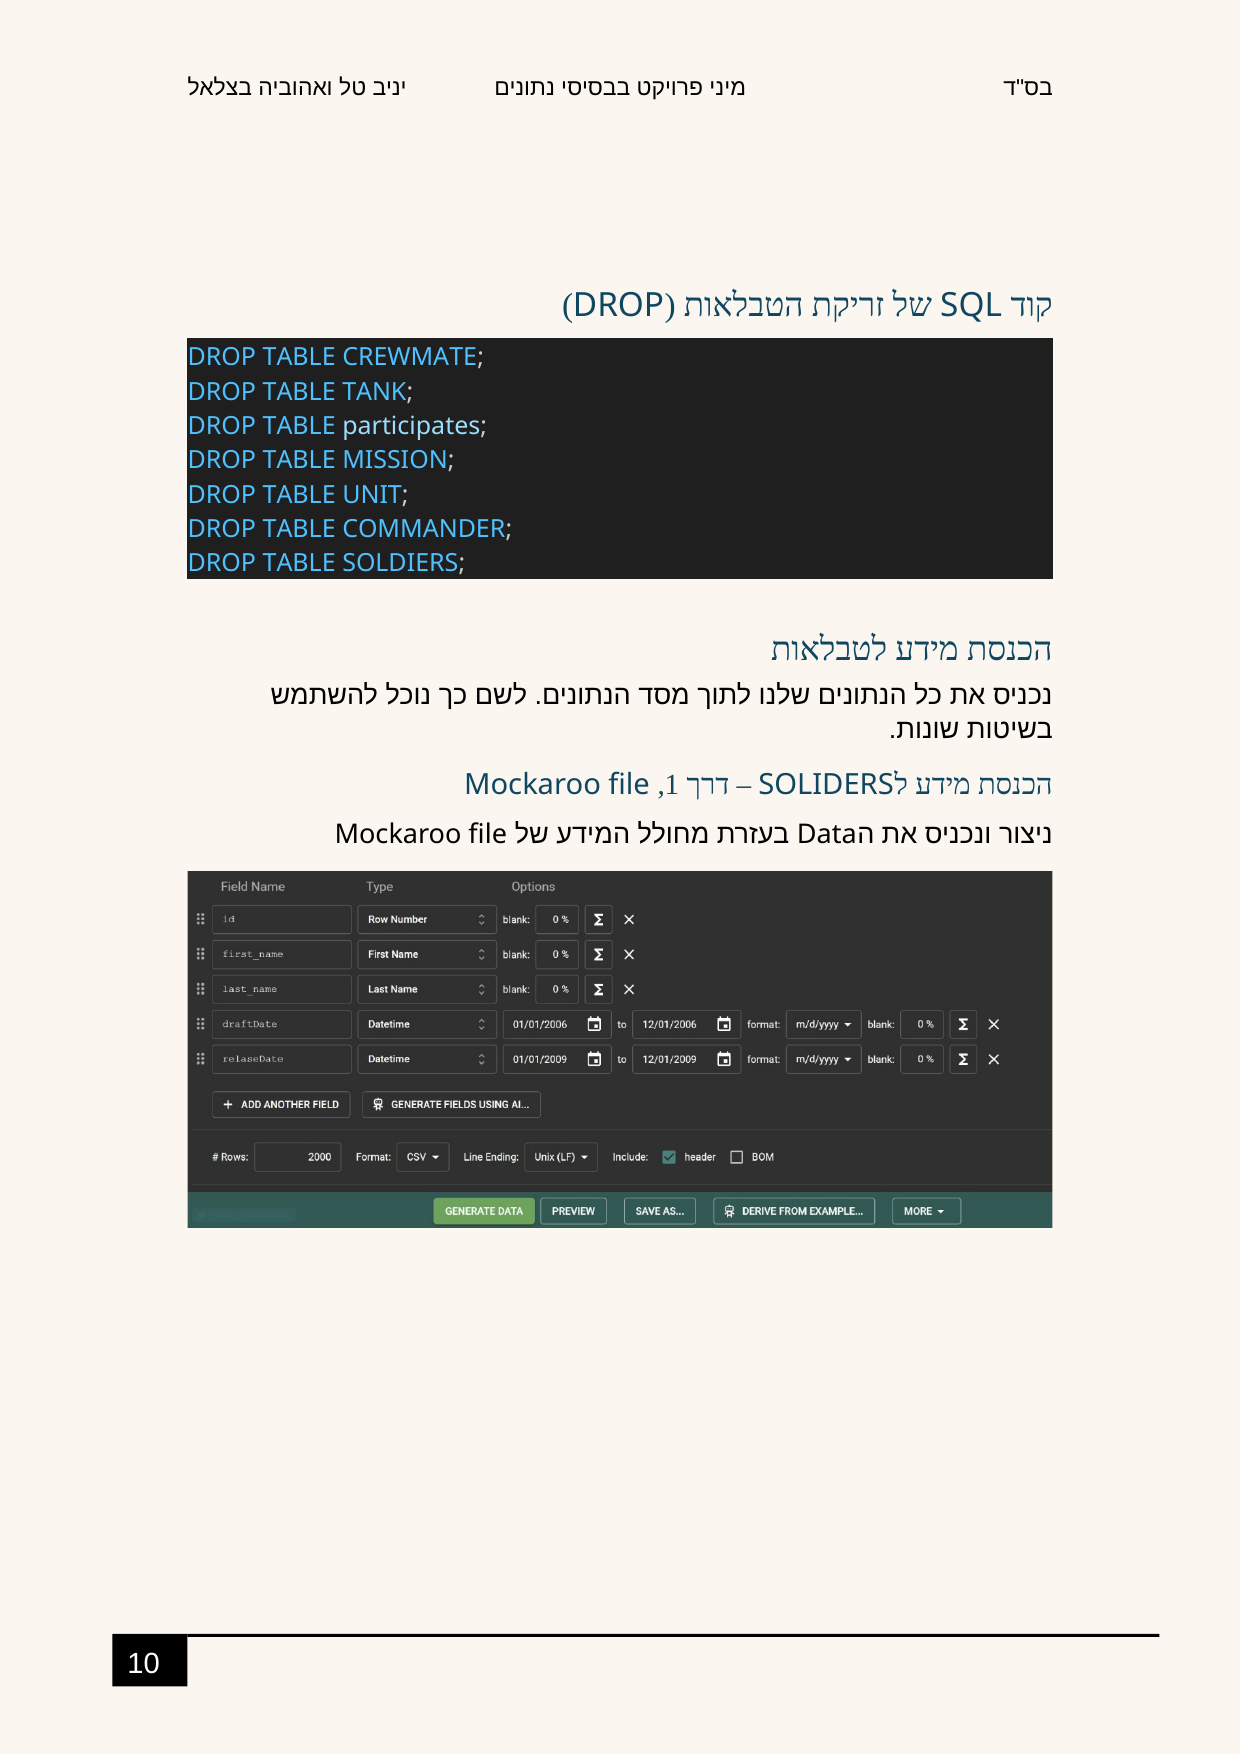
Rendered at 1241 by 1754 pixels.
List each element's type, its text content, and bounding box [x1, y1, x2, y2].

text נכניס את כל הנתונים שלנו לתוך מסד הנתונים. לשם כך נוכל להשתמש בשיטות שונות. [187, 679, 1053, 744]
subtitle הכנסת מידע לSOLIDERS – דרך 1, Mockaroo file [187, 763, 1053, 803]
subtitle הכנסת מידע לטבלאות [187, 629, 1053, 668]
text DROP TABLE COMMANDER; [187, 510, 1053, 545]
text DROP TABLE UNIT; [187, 476, 1053, 510]
text DROP TABLE MISSION; [187, 442, 1053, 476]
text DROP TABLE CREWMATE; [187, 338, 1053, 373]
picture [187, 871, 1053, 1228]
text ניצור ונכניס את הData בעזרת מחולל המידע של Mockaroo file [187, 814, 1053, 851]
text DROP TABLE SOLDIERS; [187, 545, 1053, 579]
text DROP TABLE participates; [187, 407, 1053, 442]
text DROP TABLE TANK; [187, 373, 1053, 407]
subtitle קוד SQL של זריקת הטבלאות (DROP) [187, 281, 1053, 327]
